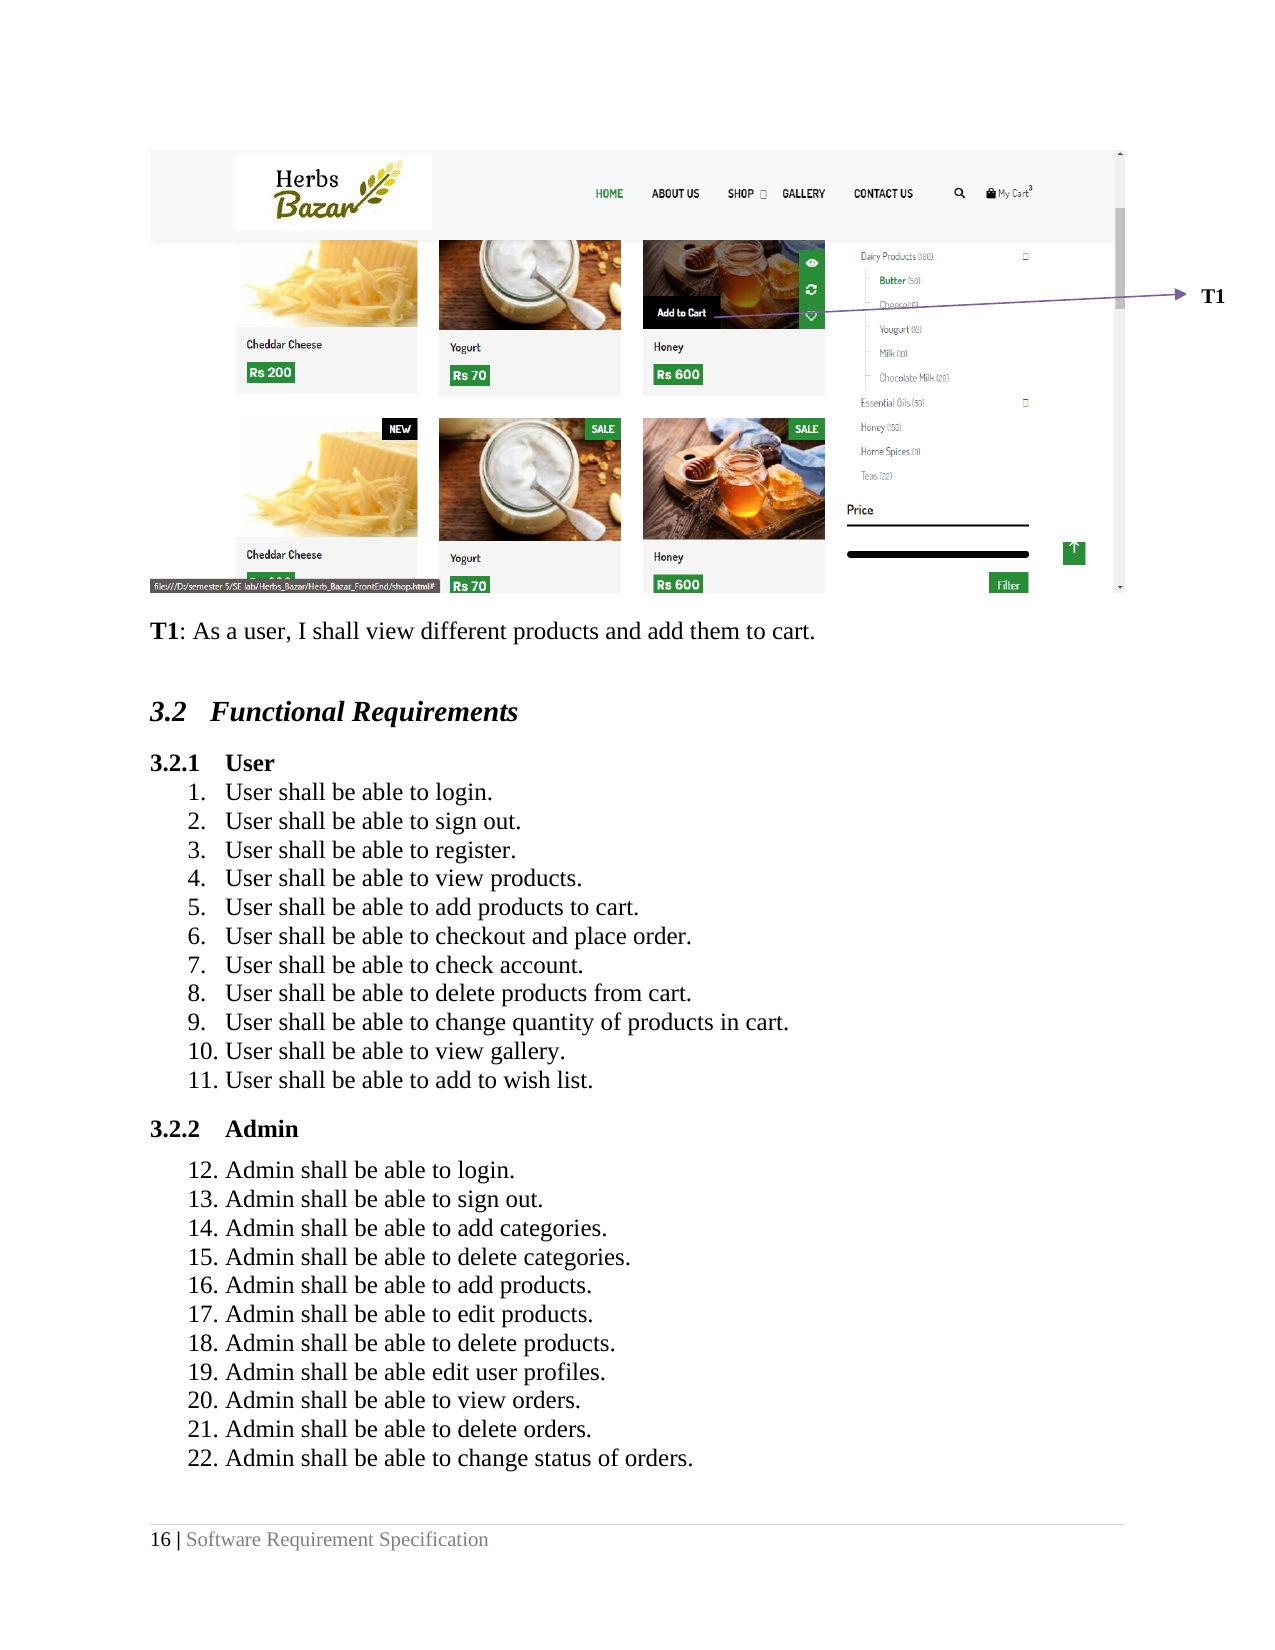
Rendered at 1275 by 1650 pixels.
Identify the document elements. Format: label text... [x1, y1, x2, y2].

list Admin shall be able to login. [187, 1156, 1125, 1184]
list Admin shall be able to delete categories. [187, 1242, 1125, 1271]
list Admin shall be able to add categories. [187, 1213, 1125, 1242]
list User shall be able to checkout and place order. [187, 921, 1125, 950]
list User shall be able to view products. [187, 863, 1125, 892]
list Admin shall be able to edit products. [187, 1299, 1125, 1328]
list User shall be able to check account. [187, 950, 1125, 978]
subtitle Functional Requirements [150, 694, 1125, 728]
subtitle Admin [150, 1114, 1125, 1143]
list Admin shall be able to delete products. [187, 1328, 1125, 1357]
list Admin shall be able to view orders. [187, 1386, 1125, 1414]
picture [150, 150, 1125, 593]
list User shall be able to change quantity of products in cart. [187, 1007, 1125, 1036]
list User shall be able to register. [187, 835, 1125, 863]
list Admin shall be able to sign out. [187, 1184, 1125, 1213]
list User shall be able to login. [187, 777, 1125, 806]
list User shall be able to add to wish list. [187, 1065, 1125, 1093]
list Admin shall be able to change status of orders. [187, 1443, 1125, 1472]
list User shall be able to add products to cart. [187, 892, 1125, 921]
list User shall be able to sign out. [187, 806, 1125, 835]
list Admin shall be able to add products. [187, 1271, 1125, 1299]
list User shall be able to view gallery. [187, 1036, 1125, 1065]
list User shall be able to delete products from cart. [187, 978, 1125, 1007]
list Admin shall be able to delete orders. [187, 1414, 1125, 1443]
list Admin shall be able edit user profiles. [187, 1357, 1125, 1386]
subtitle User [150, 748, 1125, 777]
text T1: As a user, I shall view different products and add them to cart. [150, 616, 1125, 645]
